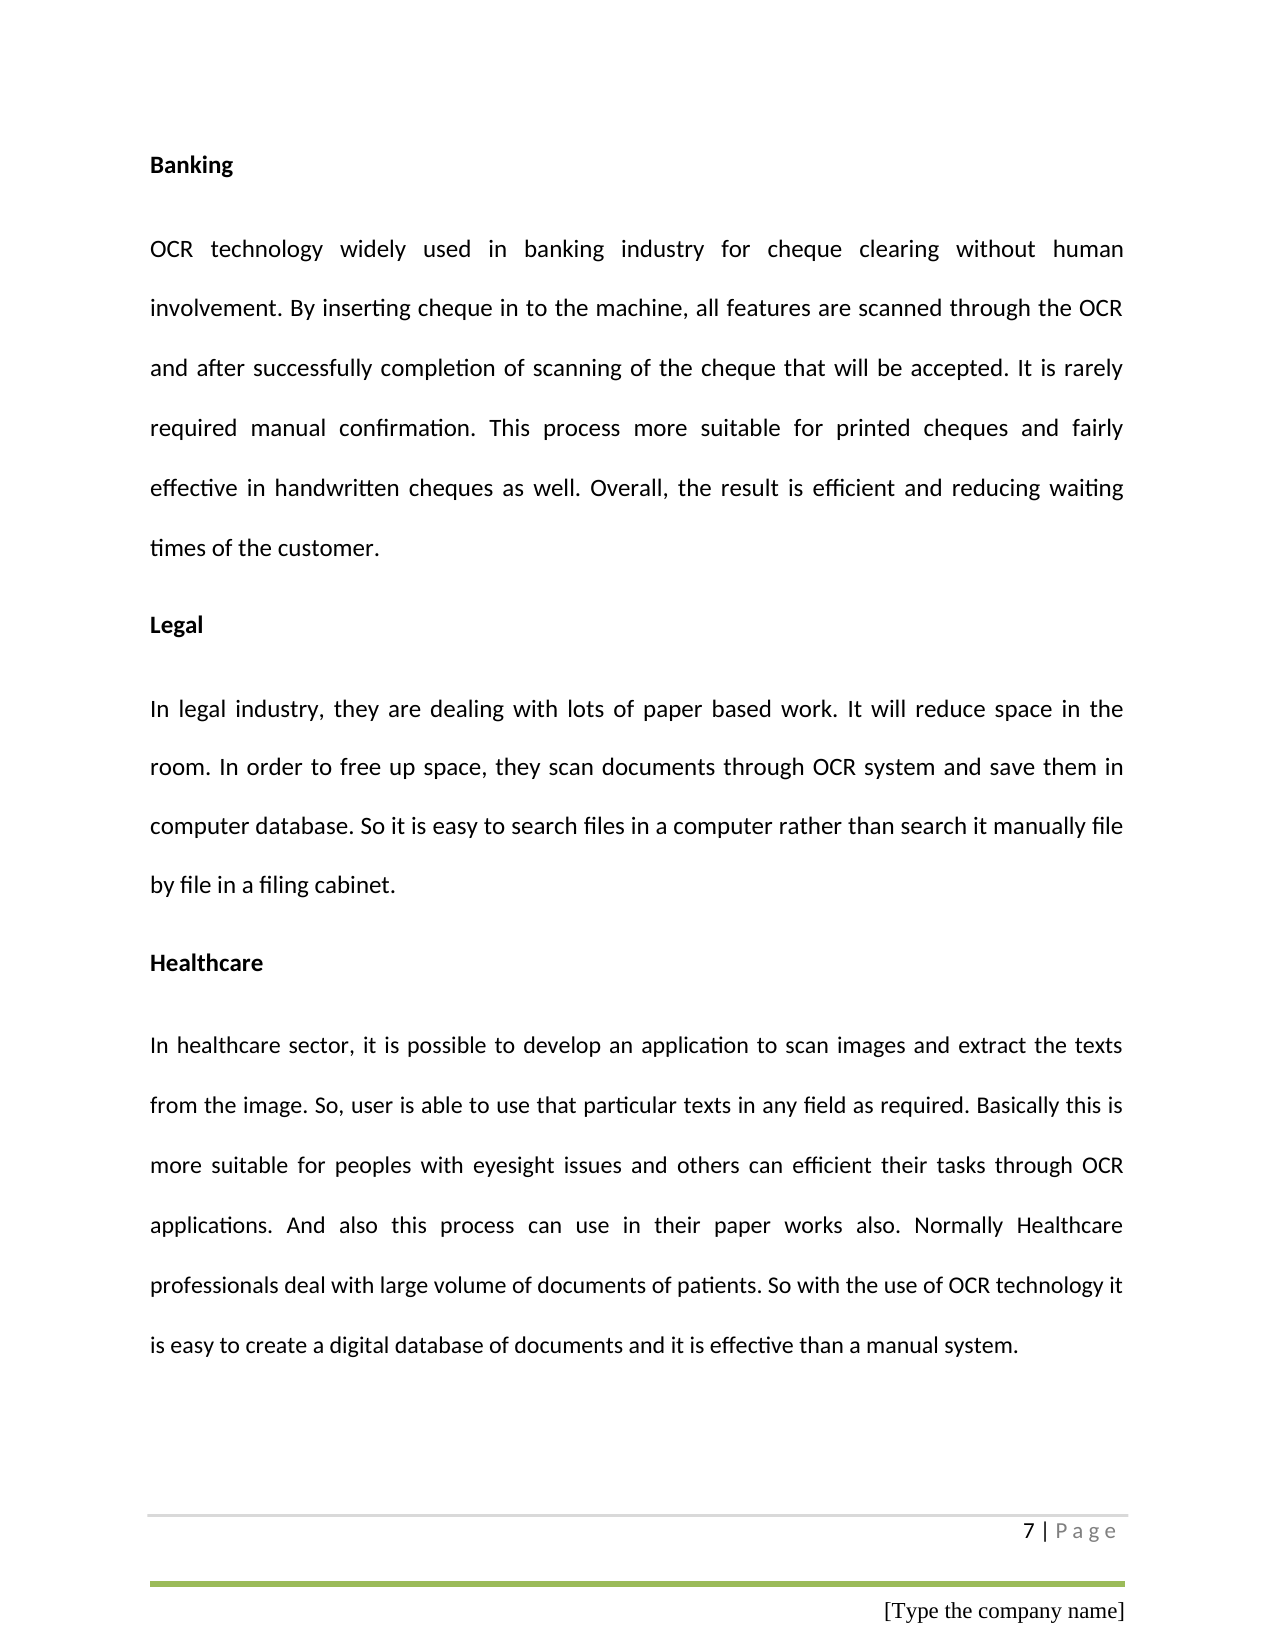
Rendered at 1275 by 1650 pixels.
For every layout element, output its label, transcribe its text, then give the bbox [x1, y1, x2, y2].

text Healthcare [150, 947, 1125, 977]
text Banking [150, 149, 1125, 180]
text 7 | P a g e [1023, 1516, 1125, 1544]
text OCR technology widely used in banking industry for cheque clearing without human involvement. By inserting cheque in to the machine, all features are scanned through the OCR and after successfully completion of scanning of the cheque that will be accepted. It is rarely required manual confirmation. This process more suitable for printed cheques and fairly effective in handwritten cheques as well. Overall, the result is efficient and reducing waiting times of the customer. [150, 233, 1125, 562]
text Legal [150, 609, 1125, 640]
text In legal industry, they are dealing with lots of paper based work. It will reduce space in the room. In order to free up space, they scan documents through OCR system and save them in computer database. So it is easy to search files in a computer rather than search it manually file by file in a filing cabinet. [150, 693, 1125, 900]
text In healthcare sector, it is possible to develop an application to scan images and extract the texts from the image. So, user is able to use that particular texts in any field as required. Basically this is more suitable for peoples with eyesight issues and others can efficient their tasks through OCR applications. And also this process can use in their paper works also. Normally Healthcare professionals deal with large volume of documents of patients. So with the use of OCR technology it is easy to create a digital database of documents and it is effective than a manual system. [150, 1030, 1125, 1359]
